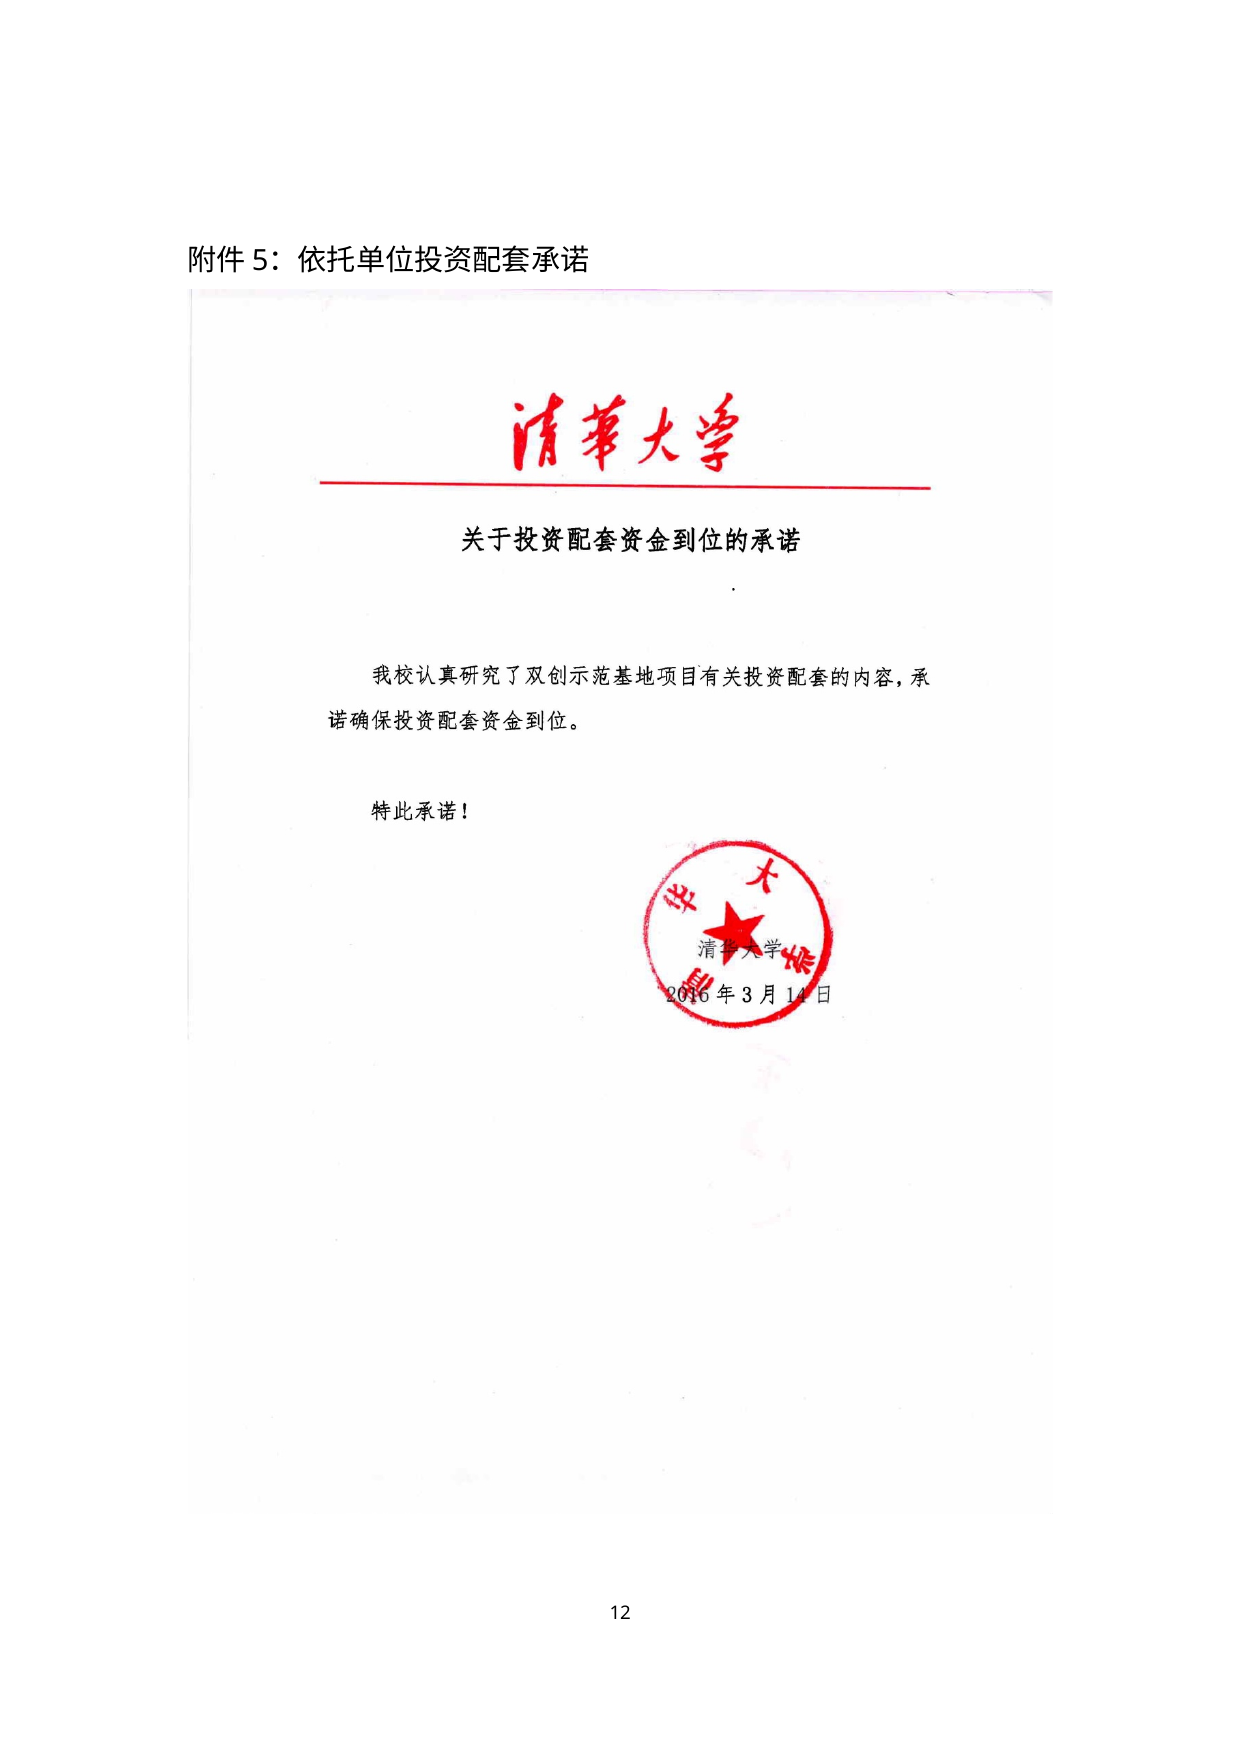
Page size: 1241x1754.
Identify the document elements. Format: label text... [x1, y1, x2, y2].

picture [187, 289, 1053, 1514]
text 附件5：依托单位投资配套承诺 [187, 225, 1053, 289]
